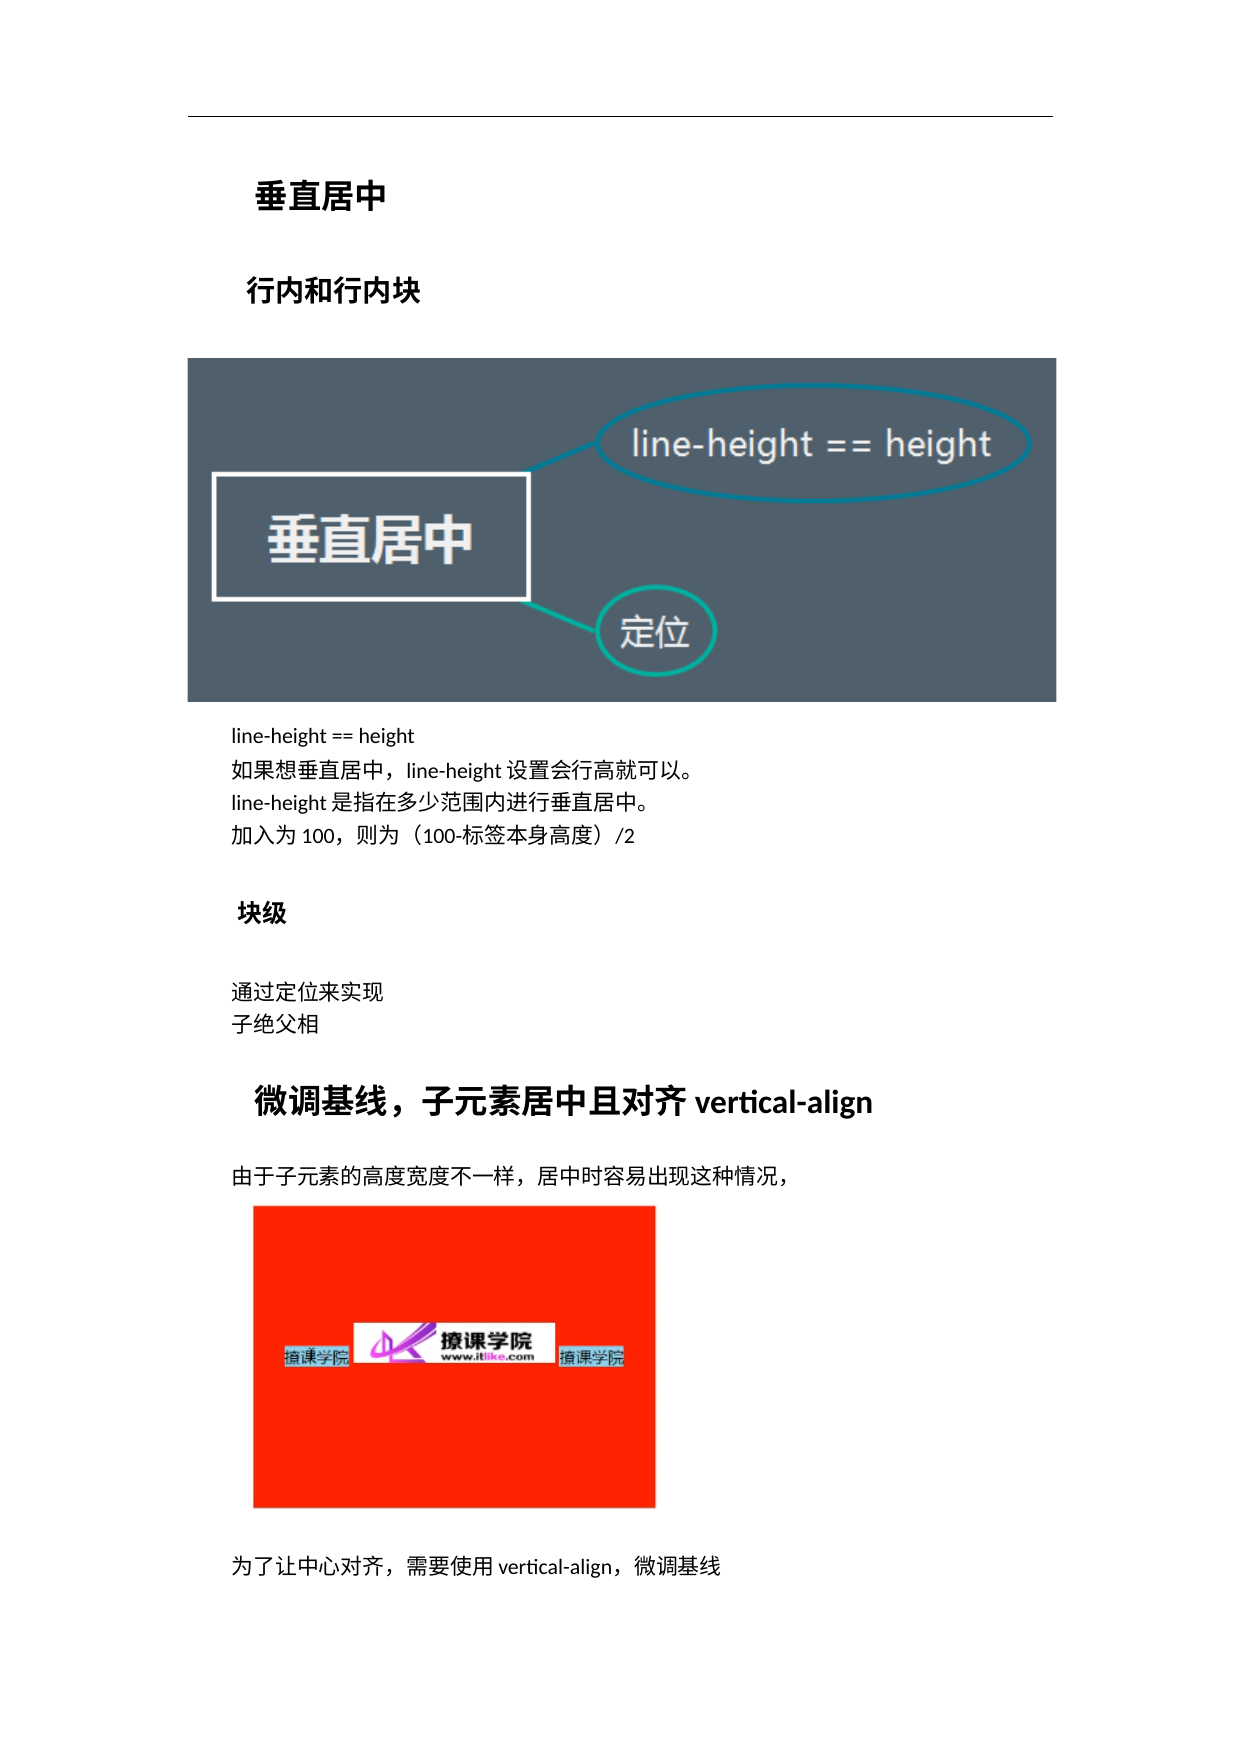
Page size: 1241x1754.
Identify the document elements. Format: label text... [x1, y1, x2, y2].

picture [187, 358, 1057, 702]
text 加入为100，则为（100-标签本身高度）/2 [187, 817, 1053, 850]
text 通过定位来实现 [187, 974, 1053, 1007]
subtitle 块级 [187, 879, 1053, 944]
text 子绝父相 [187, 1007, 1053, 1039]
text line-height == height [187, 720, 1053, 752]
subtitle 行内和行内块 [187, 256, 1053, 321]
text line-height是指在多少范围内进行垂直居中。 [187, 785, 1053, 817]
text 如果想垂直居中，line-height设置会行高就可以。 [187, 752, 1053, 785]
subtitle 微调基线，子元素居中且对齐vertical-align [187, 1066, 1053, 1131]
subtitle 垂直居中 [187, 162, 1053, 227]
text 为了让中心对齐，需要使用vertical-align，微调基线 [187, 1548, 1053, 1581]
text 由于子元素的高度宽度不一样，居中时容易出现这种情况， [187, 1158, 1053, 1191]
picture [231, 1190, 683, 1526]
